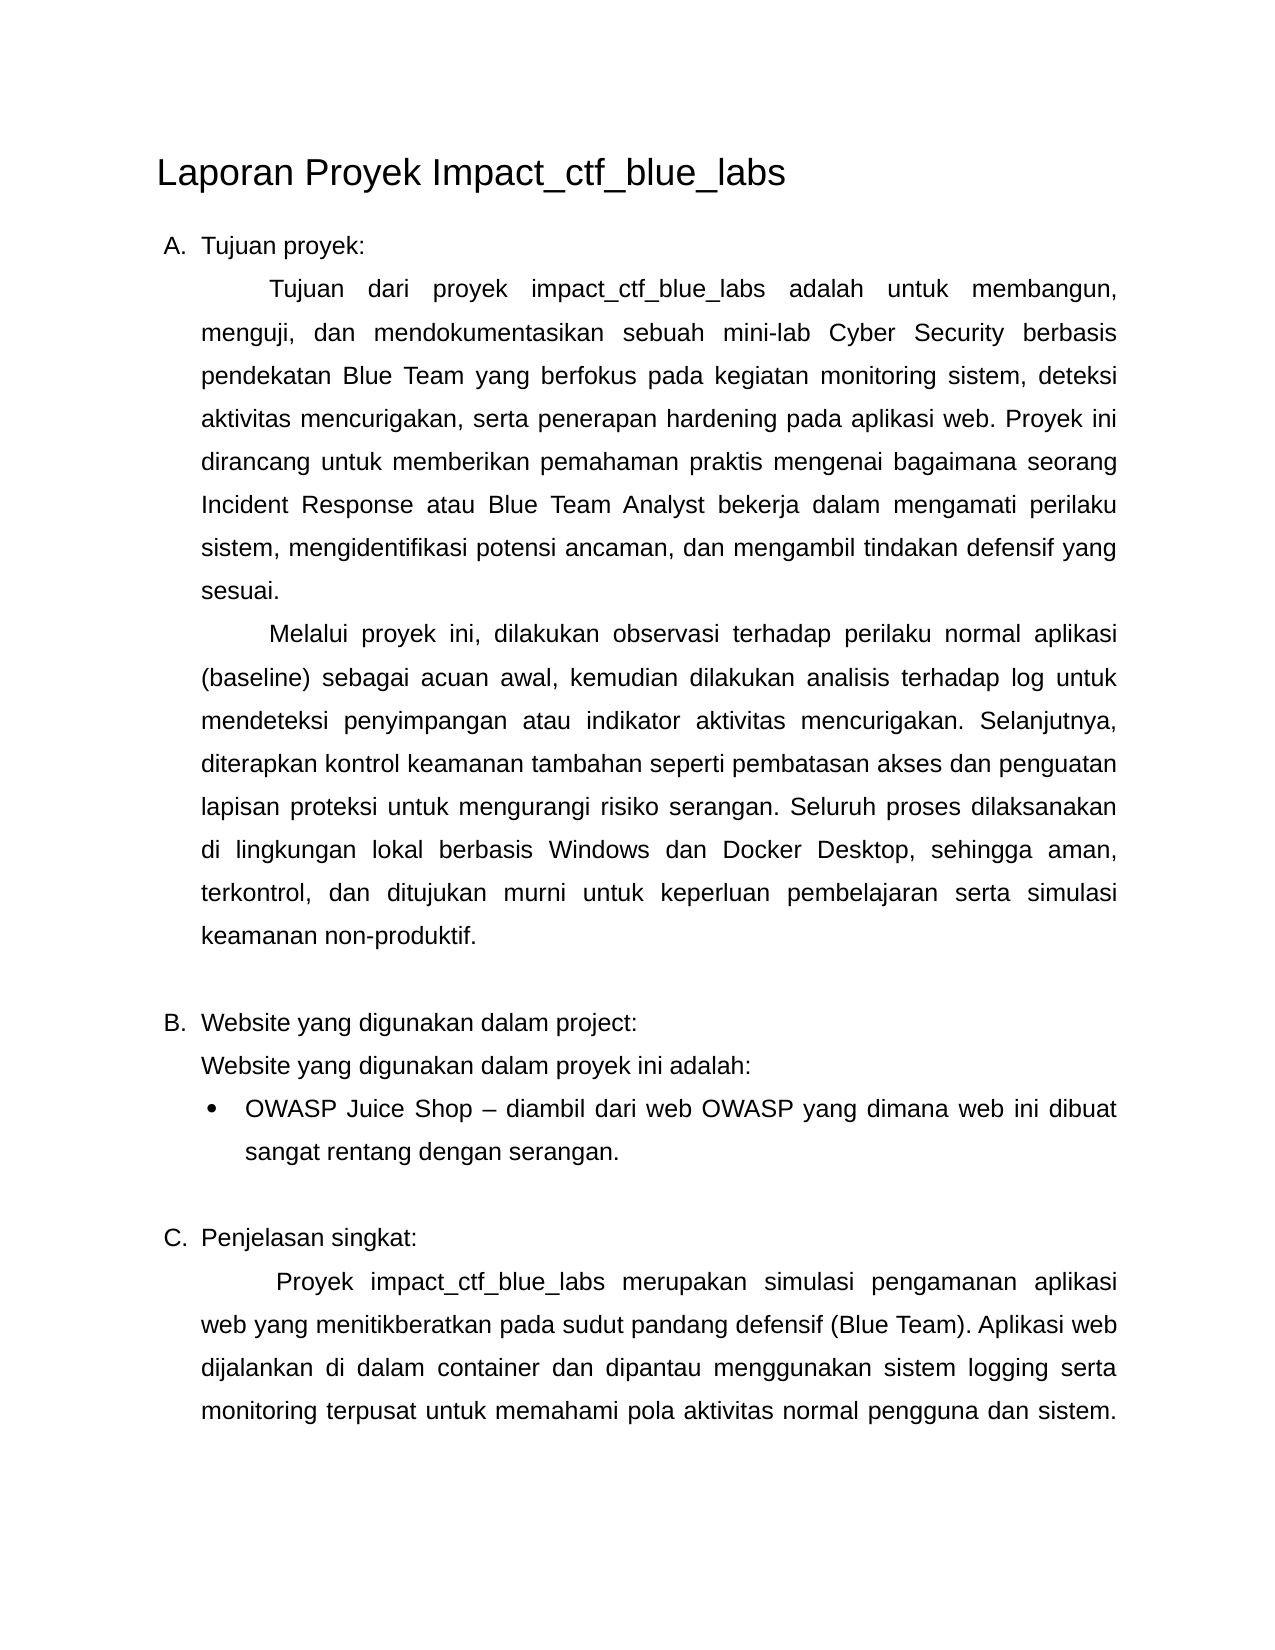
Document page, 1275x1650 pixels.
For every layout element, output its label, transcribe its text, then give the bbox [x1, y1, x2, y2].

list OWASP Juice Shop – diambil dari web OWASP yang dimana web ini dibuat sangat rentang dengan serangan. [207, 1094, 1118, 1166]
list Tujuan proyek: [163, 231, 1118, 260]
text Laporan Proyek Impact_ctf_blue_labs [156, 150, 1118, 193]
list Tujuan dari proyek impact_ctf_blue_labs adalah untuk membangun, menguji, dan mendokumentasikan sebuah mini-lab Cyber Security berbasis pendekatan Blue Team yang berfokus pada kegiatan monitoring sistem, deteksi aktivitas mencurigakan, serta penerapan hardening pada aplikasi web. Proyek ini dirancang untuk memberikan pemahaman praktis mengenai bagaimana seorang Incident Response atau Blue Team Analyst bekerja dalam mengamati perilaku sistem, mengidentifikasi potensi ancaman, dan mengambil tindakan defensif yang sesuai. [201, 274, 1118, 605]
list Website yang digunakan dalam project: [163, 1008, 1118, 1036]
list Website yang digunakan dalam proyek ini adalah: [201, 1051, 1118, 1079]
list Penjelasan singkat: [163, 1223, 1118, 1252]
list Melalui proyek ini, dilakukan observasi terhadap perilaku normal aplikasi (baseline) sebagai acuan awal, kemudian dilakukan analisis terhadap log untuk mendeteksi penyimpangan atau indikator aktivitas mencurigakan. Selanjutnya, diterapkan kontrol keamanan tambahan seperti pembatasan akses dan penguatan lapisan proteksi untuk mengurangi risiko serangan. Seluruh proses dilaksanakan di lingkungan lokal berbasis Windows dan Docker Desktop, sehingga aman, terkontrol, dan ditujukan murni untuk keperluan pembelajaran serta simulasi keamanan non-produktif. [201, 619, 1118, 950]
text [201, 1266, 1118, 1424]
